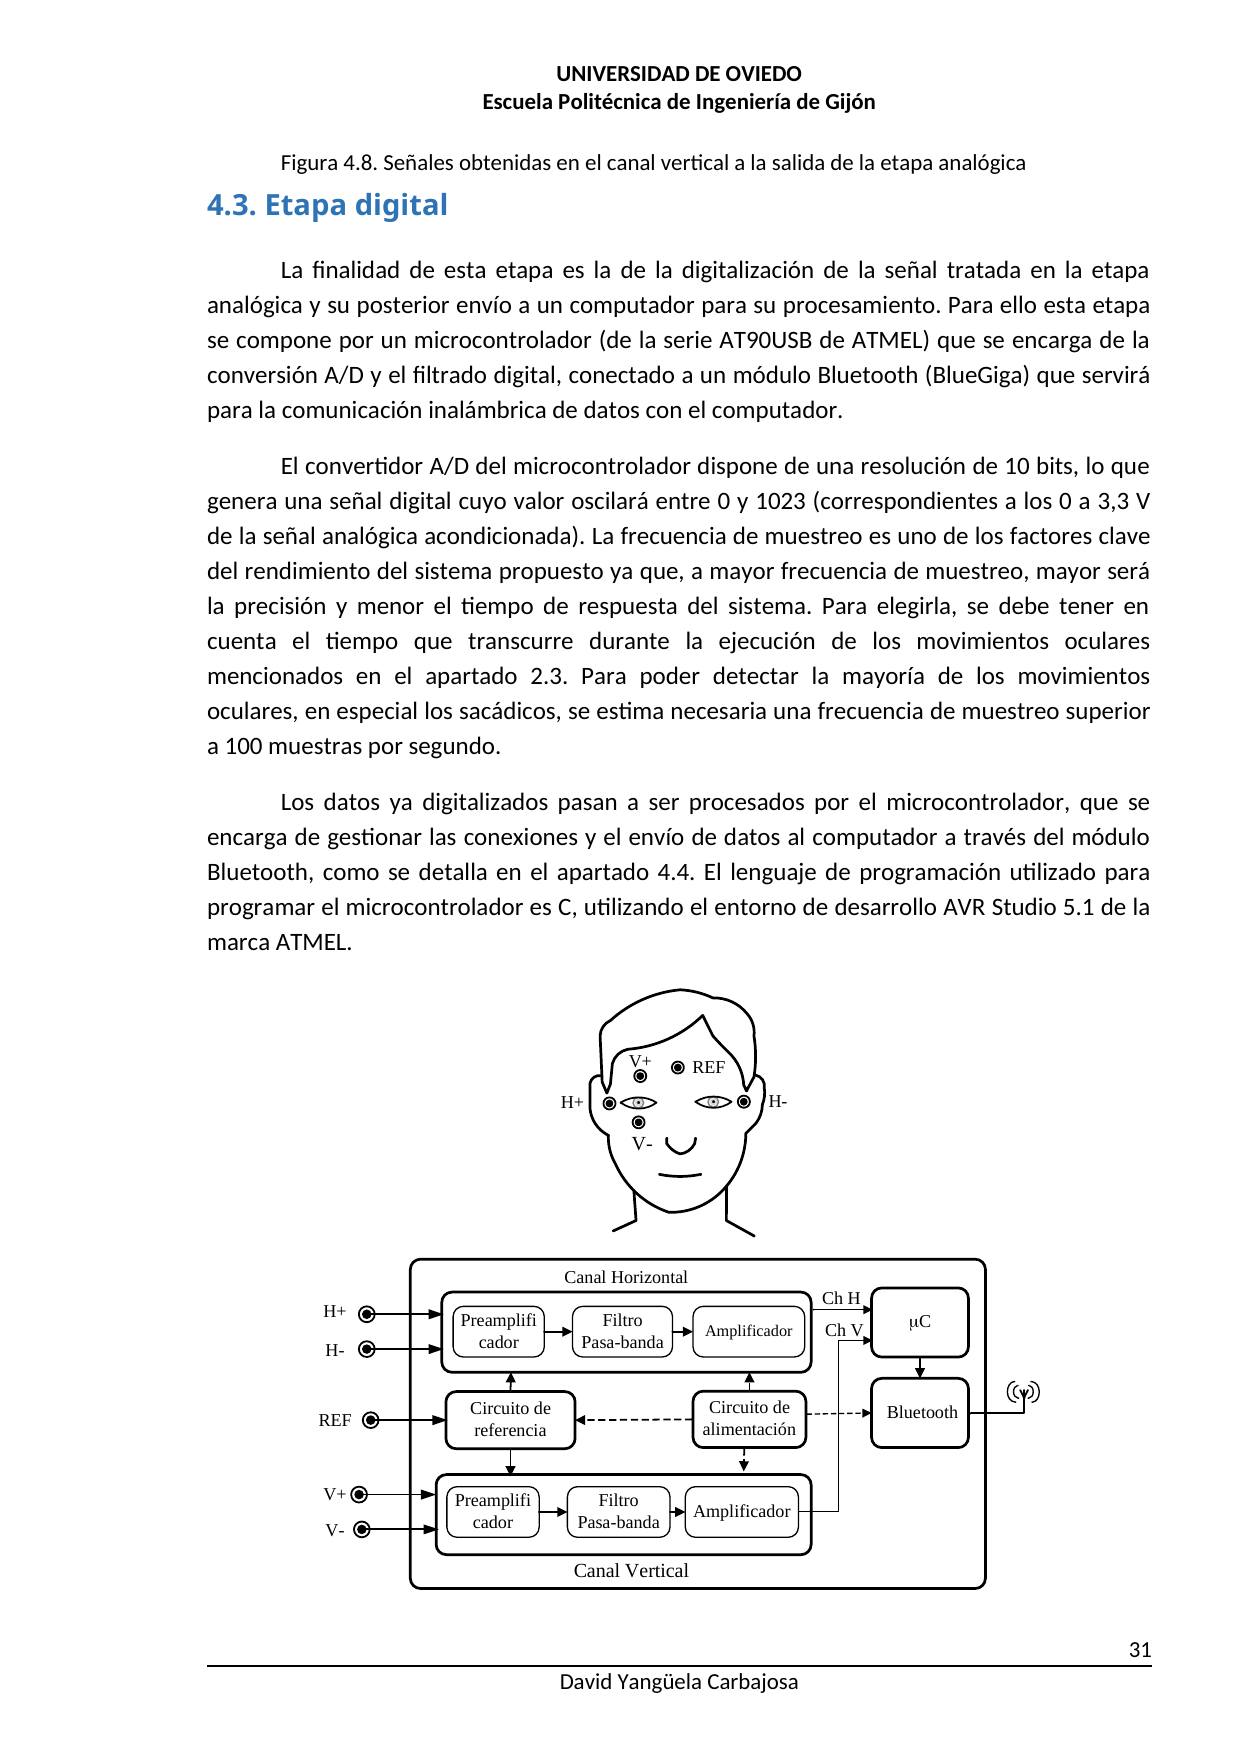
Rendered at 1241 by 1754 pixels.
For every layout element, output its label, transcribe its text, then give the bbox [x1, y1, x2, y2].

text La finalidad de esta etapa es la de la digitalización de la señal tratada en la etapa analógica y su posterior envío a un computador para su procesamiento. Para ello esta etapa se compone por un microcontrolador (de la serie AT90USB de ATMEL) que se encarga de la conversión A/D y el filtrado digital, conectado a un módulo Bluetooth (BlueGiga) que servirá para la comunicación inalámbrica de datos con el computador. [207, 255, 1152, 425]
text Figura 4.8. Señales obtenidas en el canal vertical a la salida de la etapa analógica [207, 148, 1152, 176]
text Los datos ya digitalizados pasan a ser procesados por el microcontrolador, que se encarga de gestionar las conexiones y el envío de datos al computador a través del módulo Bluetooth, como se detalla en el apartado 4.4. El lenguaje de programación utilizado para programar el microcontrolador es C, utilizando el entorno de desarrollo AVR Studio 5.1 de la marca ATMEL. [207, 786, 1152, 957]
text El convertidor A/D del microcontrolador dispone de una resolución de 10 bits, lo que genera una señal digital cuyo valor oscilará entre 0 y 1023 (correspondientes a los 0 a 3,3 V de la señal analógica acondicionada). La frecuencia de muestreo es uno de los factores clave del rendimiento del sistema propuesto ya que, a mayor frecuencia de muestreo, mayor será la precisión y menor el tiempo de respuesta del sistema. Para elegirla, se debe tener en cuenta el tiempo que transcurre durante la ejecución de los movimientos oculares mencionados en el apartado 2.3. Para poder detectar la mayoría de los movimientos oculares, en especial los sacádicos, se estima necesaria una frecuencia de muestreo superior a 100 muestras por segundo. [207, 451, 1152, 761]
subtitle 4.3. Etapa digital [207, 184, 1152, 224]
